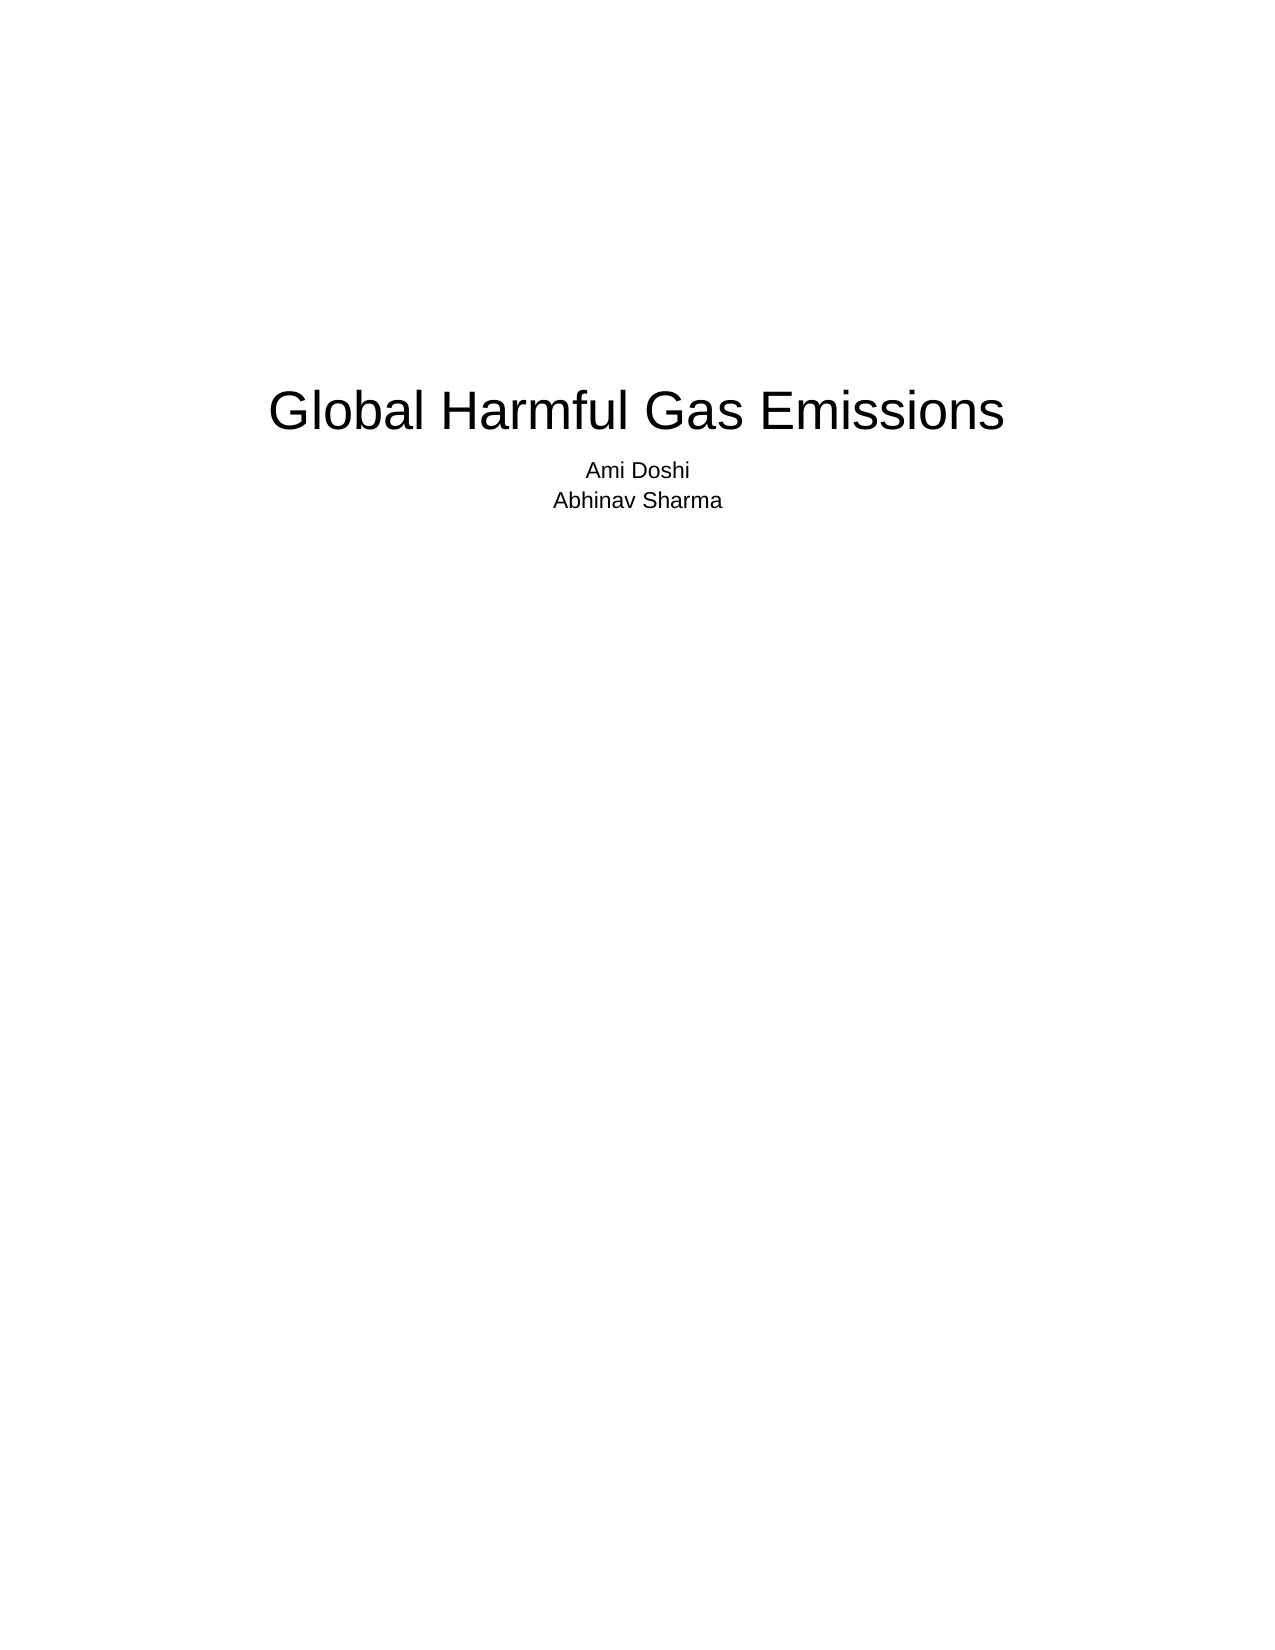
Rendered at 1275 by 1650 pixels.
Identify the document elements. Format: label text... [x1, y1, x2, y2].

text Abhinav Sharma [150, 487, 1125, 513]
text Ami Doshi [150, 457, 1125, 483]
title Global Harmful Gas Emissions [150, 379, 1125, 441]
